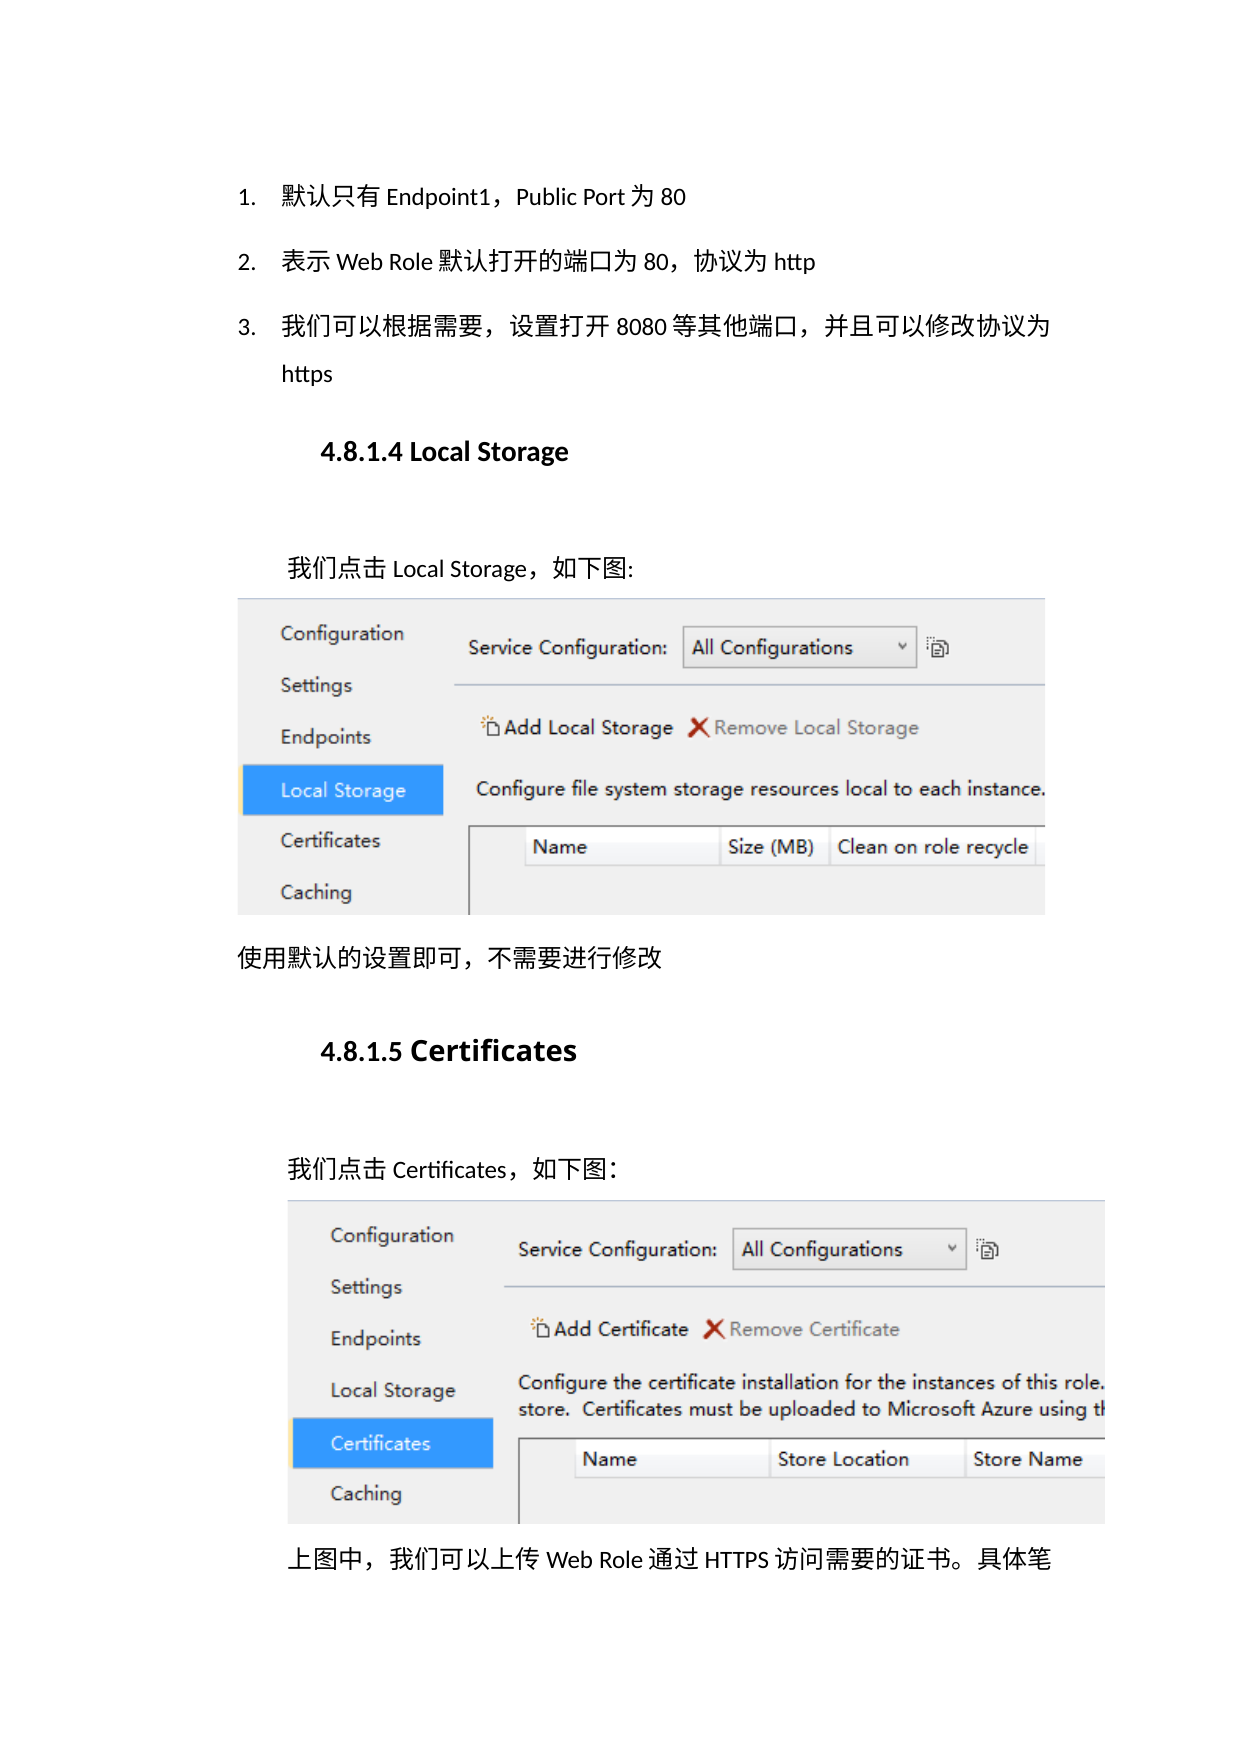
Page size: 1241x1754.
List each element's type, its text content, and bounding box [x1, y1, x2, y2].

subtitle Certificates [320, 1018, 1053, 1083]
text 我们点击Certificates，如下图： [238, 1135, 1053, 1200]
text 使用默认的设置即可，不需要进行修改 [237, 924, 1053, 989]
subtitle Local Storage [320, 419, 1053, 484]
list 表示Web Role默认打开的端口为80，协议为http [237, 227, 1053, 292]
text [238, 1525, 1053, 1590]
picture [287, 1200, 1105, 1524]
text 我们点击Local Storage，如下图: [238, 534, 1053, 599]
picture [237, 598, 1046, 915]
list 默认只有Endpoint1，Public Port为80 [237, 162, 1053, 227]
list 我们可以根据需要，设置打开8080等其他端口，并且可以修改协议为https [237, 292, 1053, 389]
